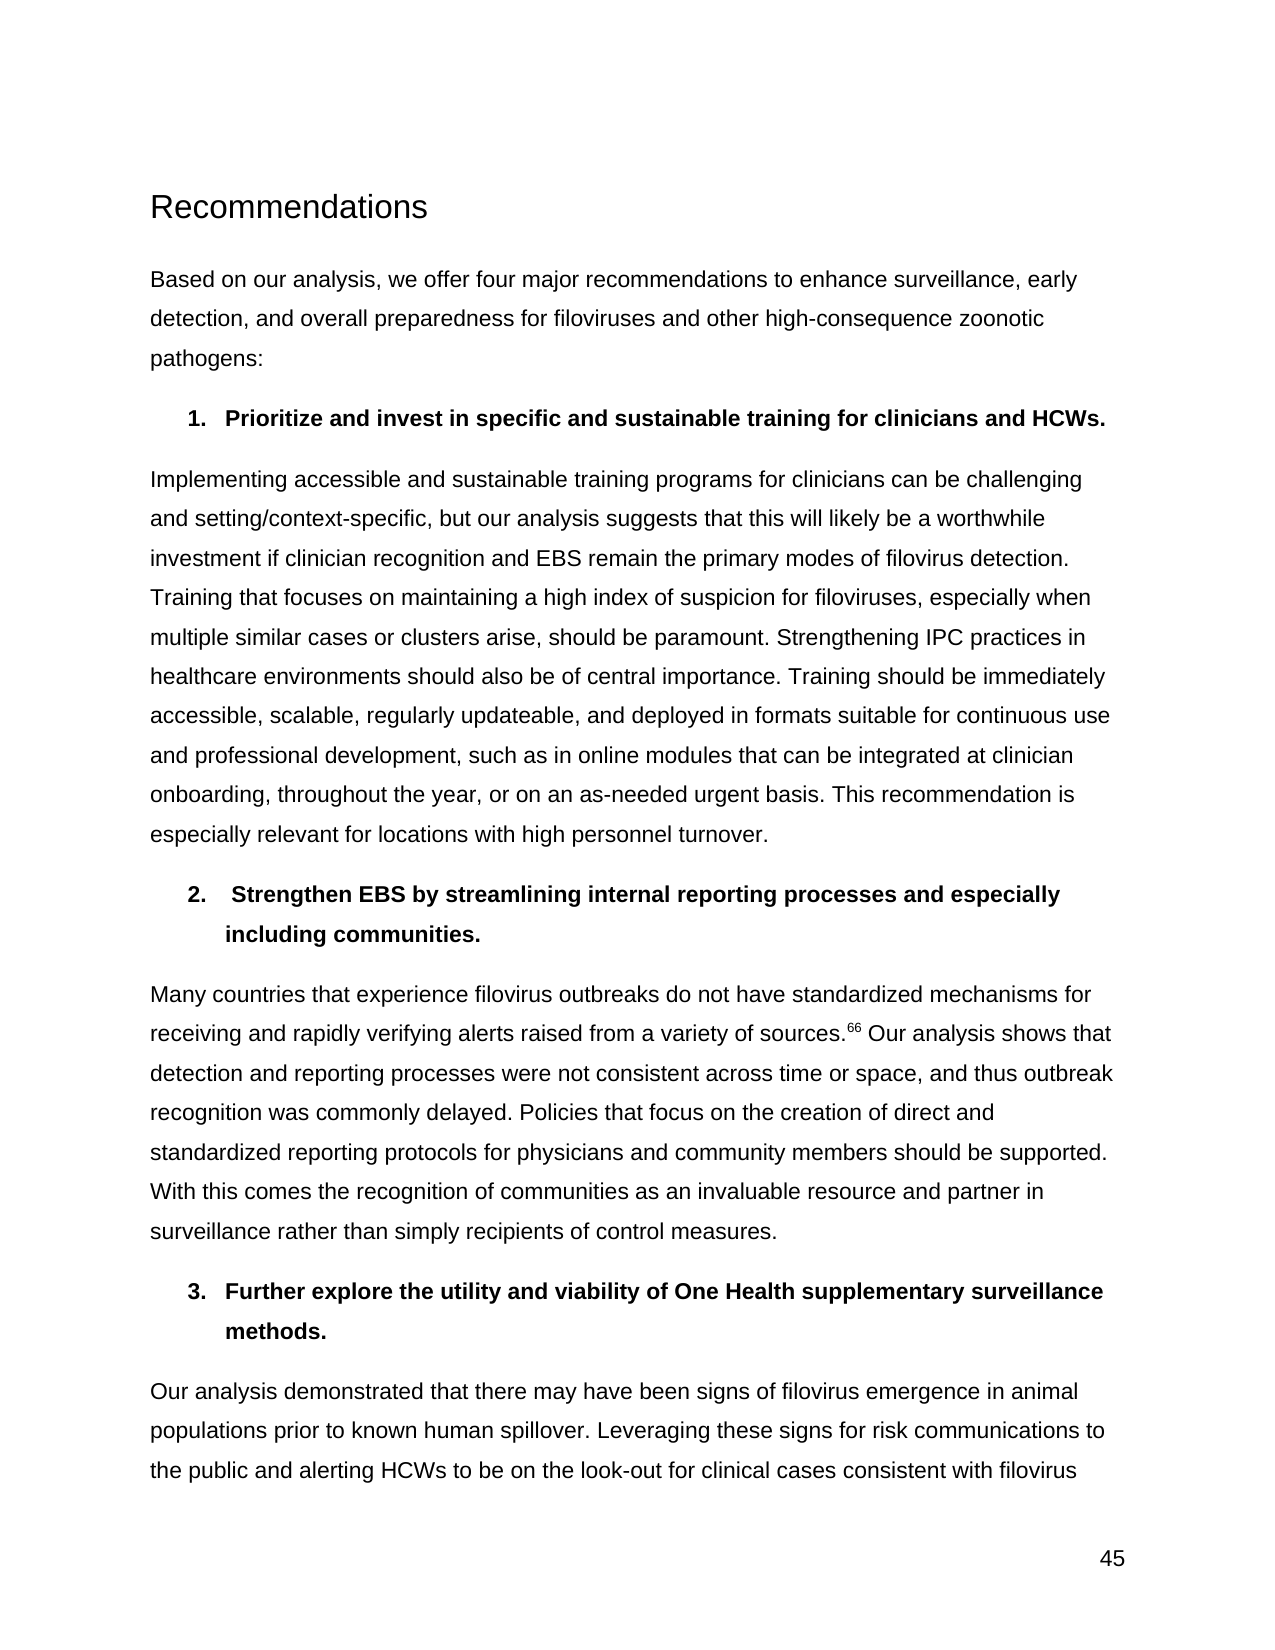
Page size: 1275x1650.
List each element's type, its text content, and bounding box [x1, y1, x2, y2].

text Many countries that experience filovirus outbreaks do not have standardized mechanisms for receiving and rapidly verifying alerts raised from a variety of sources.66 Our analysis shows that detection and reporting processes were not consistent across time or space, and thus outbreak recognition was commonly delayed. Policies that focus on the creation of direct and standardized reporting protocols for physicians and community members should be supported. With this comes the recognition of communities as an invaluable resource and partner in surveillance rather than simply recipients of control measures. [150, 981, 1125, 1244]
subtitle Recommendations [150, 187, 1125, 226]
list Prioritize and invest in specific and sustainable training for clinicians and HCWs. [187, 405, 1125, 432]
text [150, 1378, 1125, 1483]
text Based on our analysis, we offer four major recommendations to enhance surveillance, early detection, and overall preparedness for filoviruses and other high-consequence zoonotic pathogens: [150, 266, 1125, 371]
list Further explore the utility and viability of One Health supplementary surveillance methods. [187, 1278, 1125, 1344]
list Strengthen EBS by streamlining internal reporting processes and especially including communities. [187, 881, 1125, 947]
text Implementing accessible and sustainable training programs for clinicians can be challenging and setting/context-specific, but our analysis suggests that this will likely be a worthwhile investment if clinician recognition and EBS remain the primary modes of filovirus detection. Training that focuses on maintaining a high index of suspicion for filoviruses, especially when multiple similar cases or clusters arise, should be paramount. Strengthening IPC practices in healthcare environments should also be of central importance. Training should be immediately accessible, scalable, regularly updateable, and deployed in formats suitable for continuous use and professional development, such as in online modules that can be integrated at clinician onboarding, throughout the year, or on an as-needed urgent basis. This recommendation is especially relevant for locations with high personnel turnover. [150, 466, 1125, 847]
